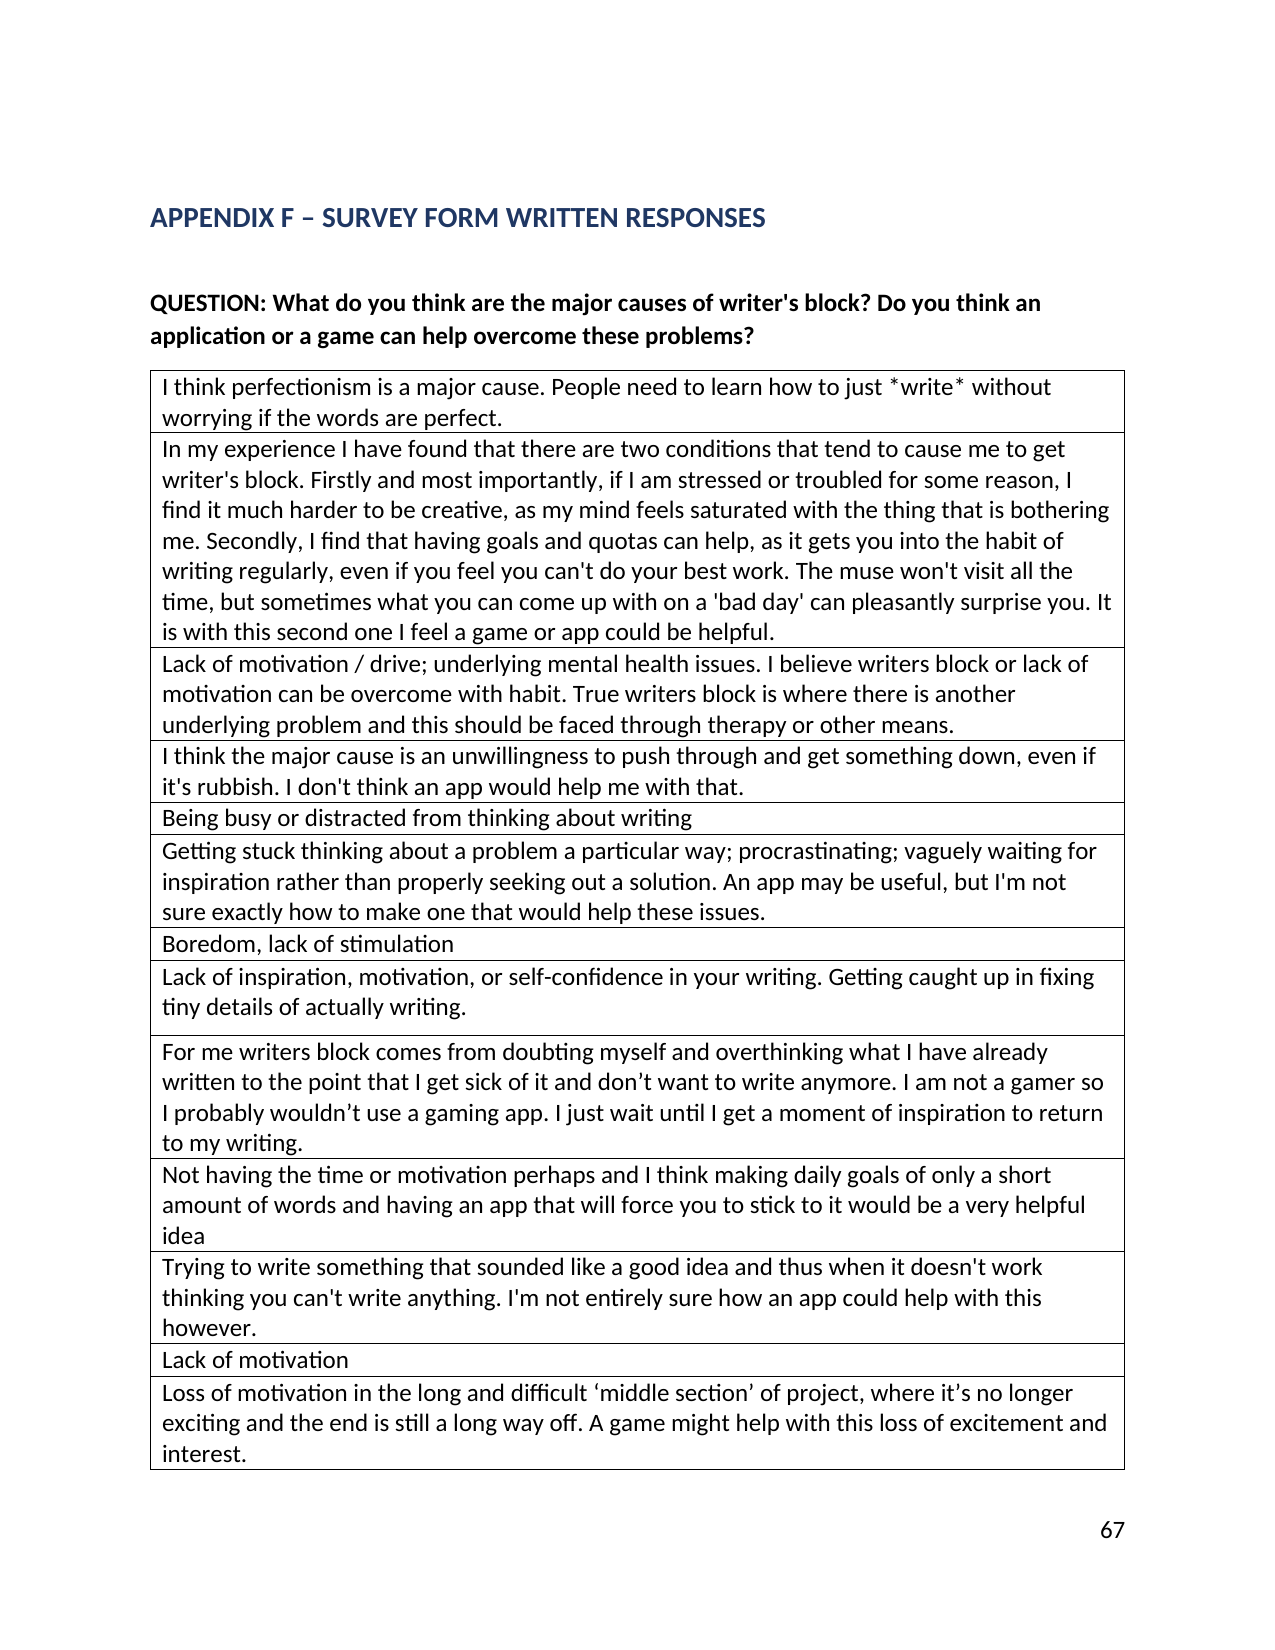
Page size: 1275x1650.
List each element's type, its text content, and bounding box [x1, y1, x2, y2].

table_cell Not having the time or motivation perhaps and I think making daily goals of only a short amount of words and having an app that will force you to stick to it would be a very helpful idea [151, 1159, 1124, 1251]
table_cell Boredom, lack of stimulation [151, 928, 1124, 960]
table_cell Loss of motivation in the long and difficult ‘middle section’ of project, where it’s no longer exciting and the end is still a long way off. A game might help with this loss of excitement and interest. [151, 1377, 1124, 1468]
table_cell Being busy or distracted from thinking about writing [151, 803, 1124, 834]
subtitle APPENDIX F – SURVEY FORM WRITTEN RESPONSES [150, 199, 1125, 235]
table_cell Trying to write something that sounded like a good idea and thus when it doesn't work thinking you can't write anything. I'm not entirely sure how an app could help with this however. [151, 1252, 1124, 1343]
table_cell Lack of inspiration, motivation, or self-confidence in your writing. Getting caught up in fixing tiny details of actually writing. [151, 961, 1124, 1035]
table_cell Getting stuck thinking about a problem a particular way; procrastinating; vaguely waiting for inspiration rather than properly seeking out a solution. An app may be useful, but I'm not sure exactly how to make one that would help these issues. [151, 835, 1124, 927]
text QUESTION: What do you think are the major causes of writer's block? Do you think an application or a game can help overcome these problems? [150, 288, 1125, 351]
table_header I think perfectionism is a major cause. People need to learn how to just *write* without worrying if the words are perfect. [151, 371, 1124, 432]
table_cell For me writers block comes from doubting myself and overthinking what I have already written to the point that I get sick of it and don’t want to write anymore. I am not a gamer so I probably wouldn’t use a gaming app. I just wait until I get a moment of inspiration to return to my writing. [151, 1036, 1124, 1158]
table_cell I think the major cause is an unwillingness to push through and get something down, even if it's rubbish. I don't think an app would help me with that. [151, 741, 1124, 802]
table_cell Lack of motivation [151, 1344, 1124, 1376]
table_cell Lack of motivation / drive; underlying mental health issues. I believe writers block or lack of motivation can be overcome with habit. True writers block is where there is another underlying problem and this should be faced through therapy or other means. [151, 648, 1124, 739]
table_cell In my experience I have found that there are two conditions that tend to cause me to get writer's block. Firstly and most importantly, if I am stressed or troubled for some reason, I find it much harder to be creative, as my mind feels saturated with the thing that is bothering me. Secondly, I find that having goals and quotas can help, as it gets you into the habit of writing regularly, even if you feel you can't do your best work. The muse won't visit all the time, but sometimes what you can come up with on a 'bad day' can pleasantly surprise you. It is with this second one I feel a game or app could be helpful. [151, 433, 1124, 647]
